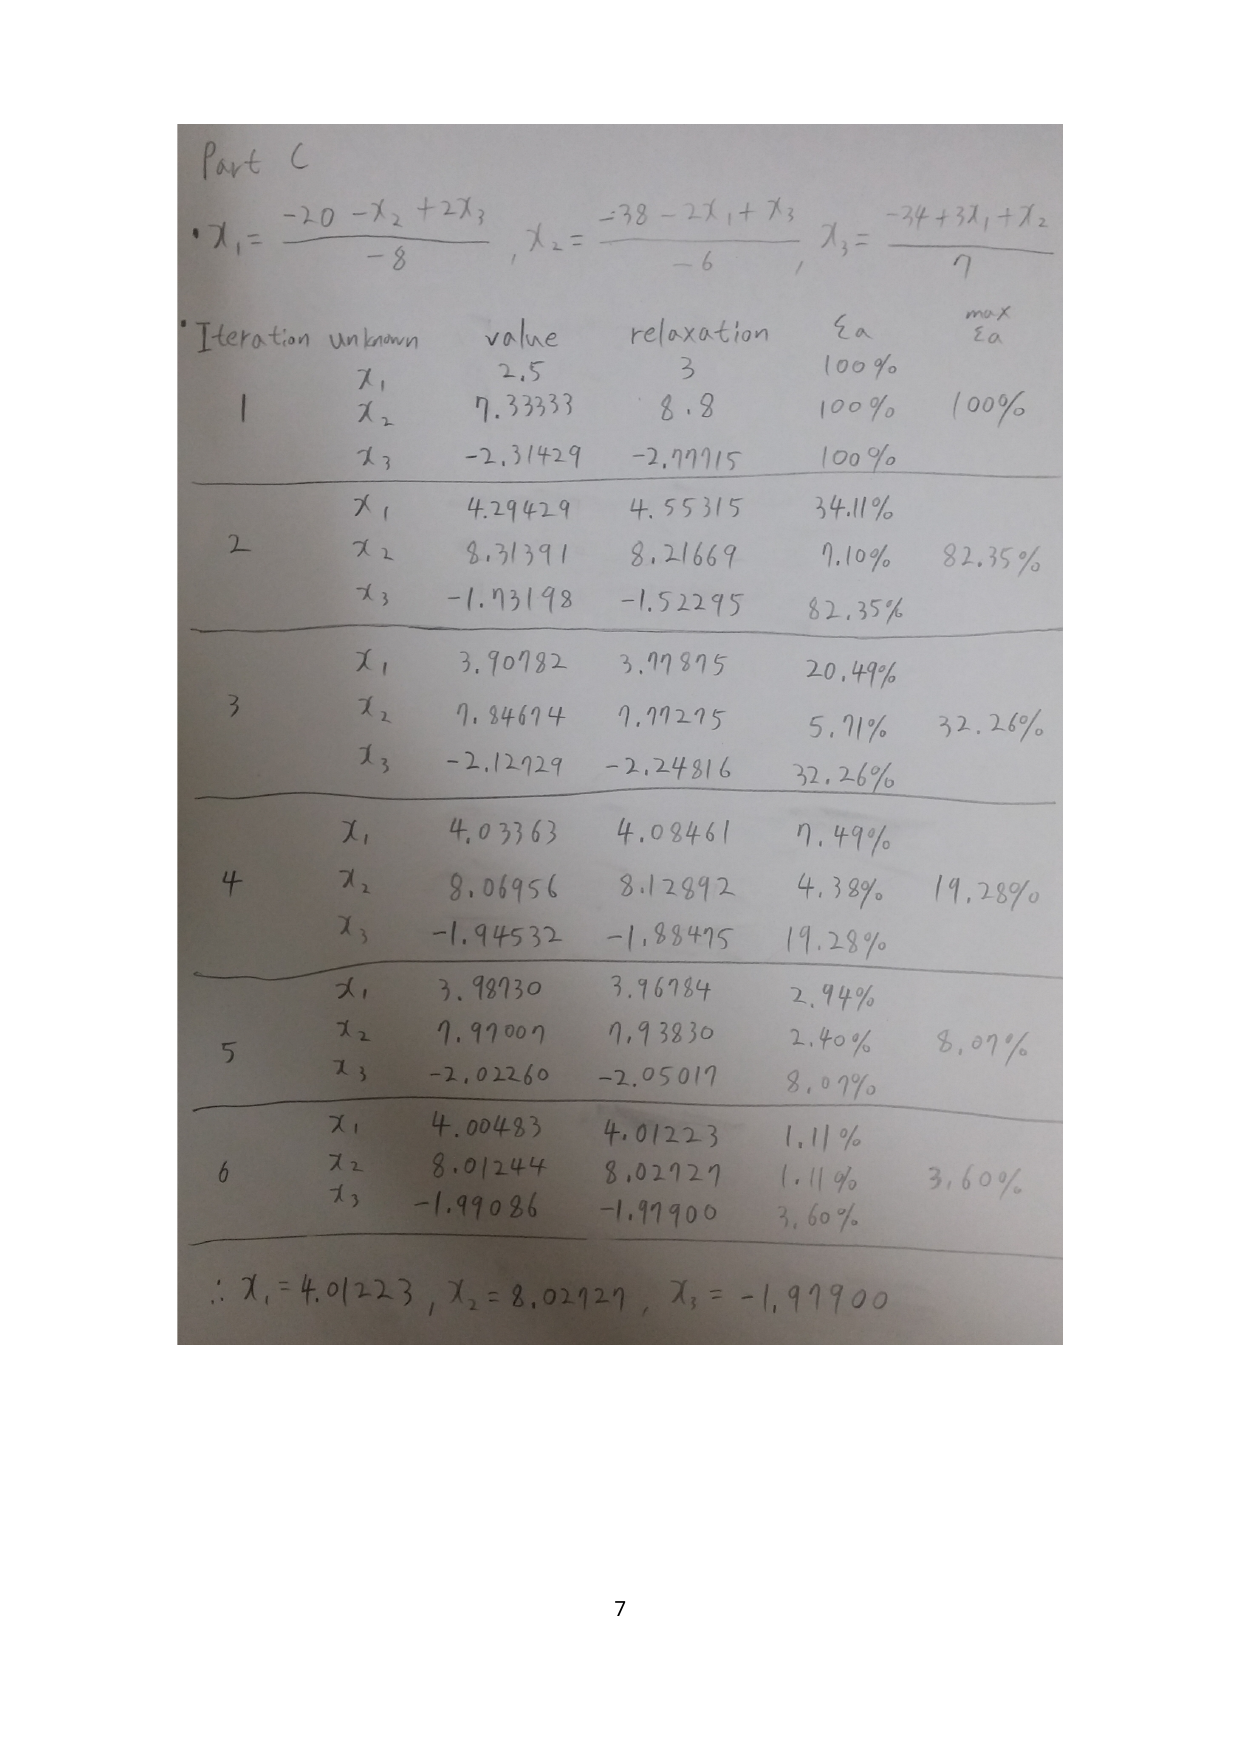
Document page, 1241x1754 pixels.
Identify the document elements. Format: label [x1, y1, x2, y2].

picture [177, 124, 1063, 1345]
